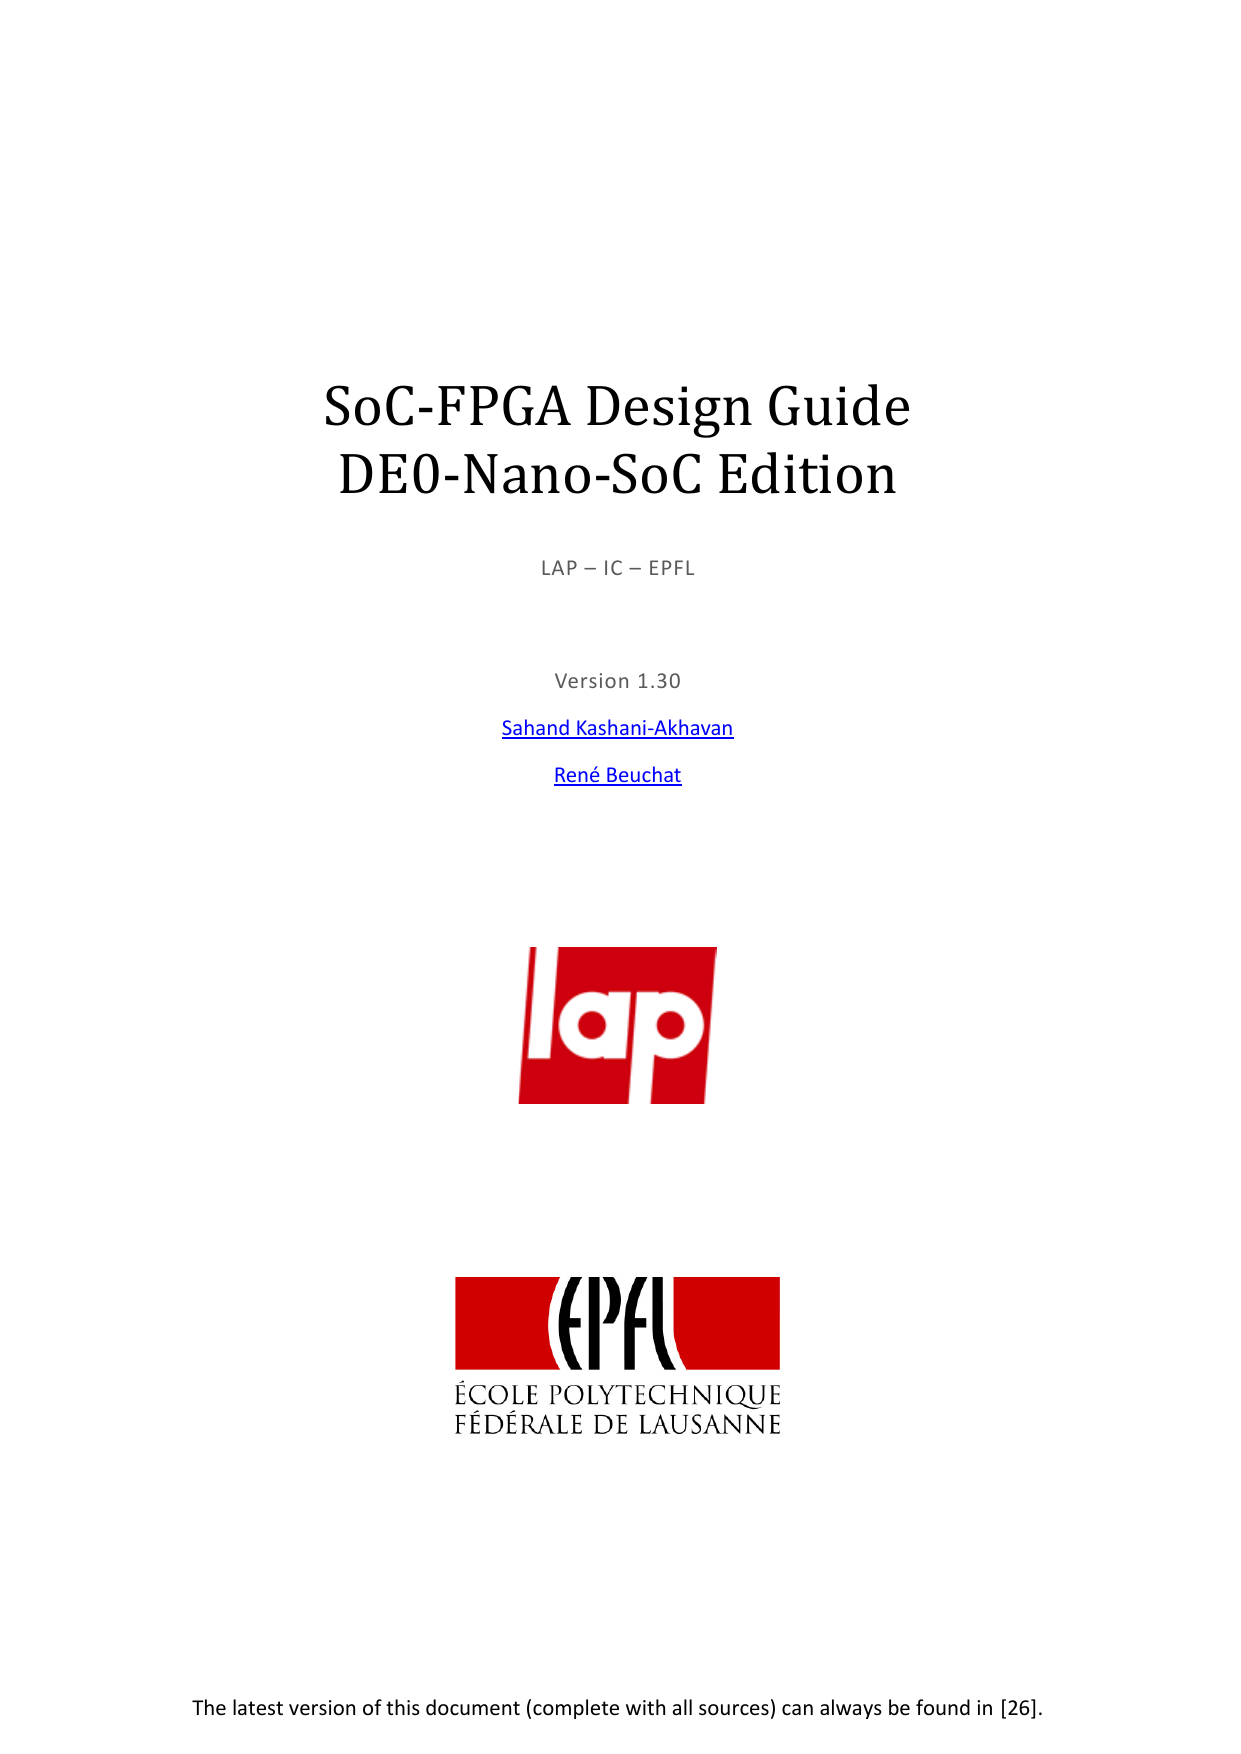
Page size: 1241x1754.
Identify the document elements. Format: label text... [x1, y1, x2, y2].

title SoC-FPGA Design Guide DE0-Nano-SoC Edition [103, 369, 1132, 506]
text René Beuchat [103, 760, 1132, 788]
subtitle LAP – IC – EPFL [103, 553, 1132, 581]
picture [440, 1263, 795, 1447]
subtitle Version 1.30 [103, 666, 1132, 694]
picture [518, 947, 717, 1104]
text Sahand Kashani-Akhavan [103, 713, 1132, 741]
